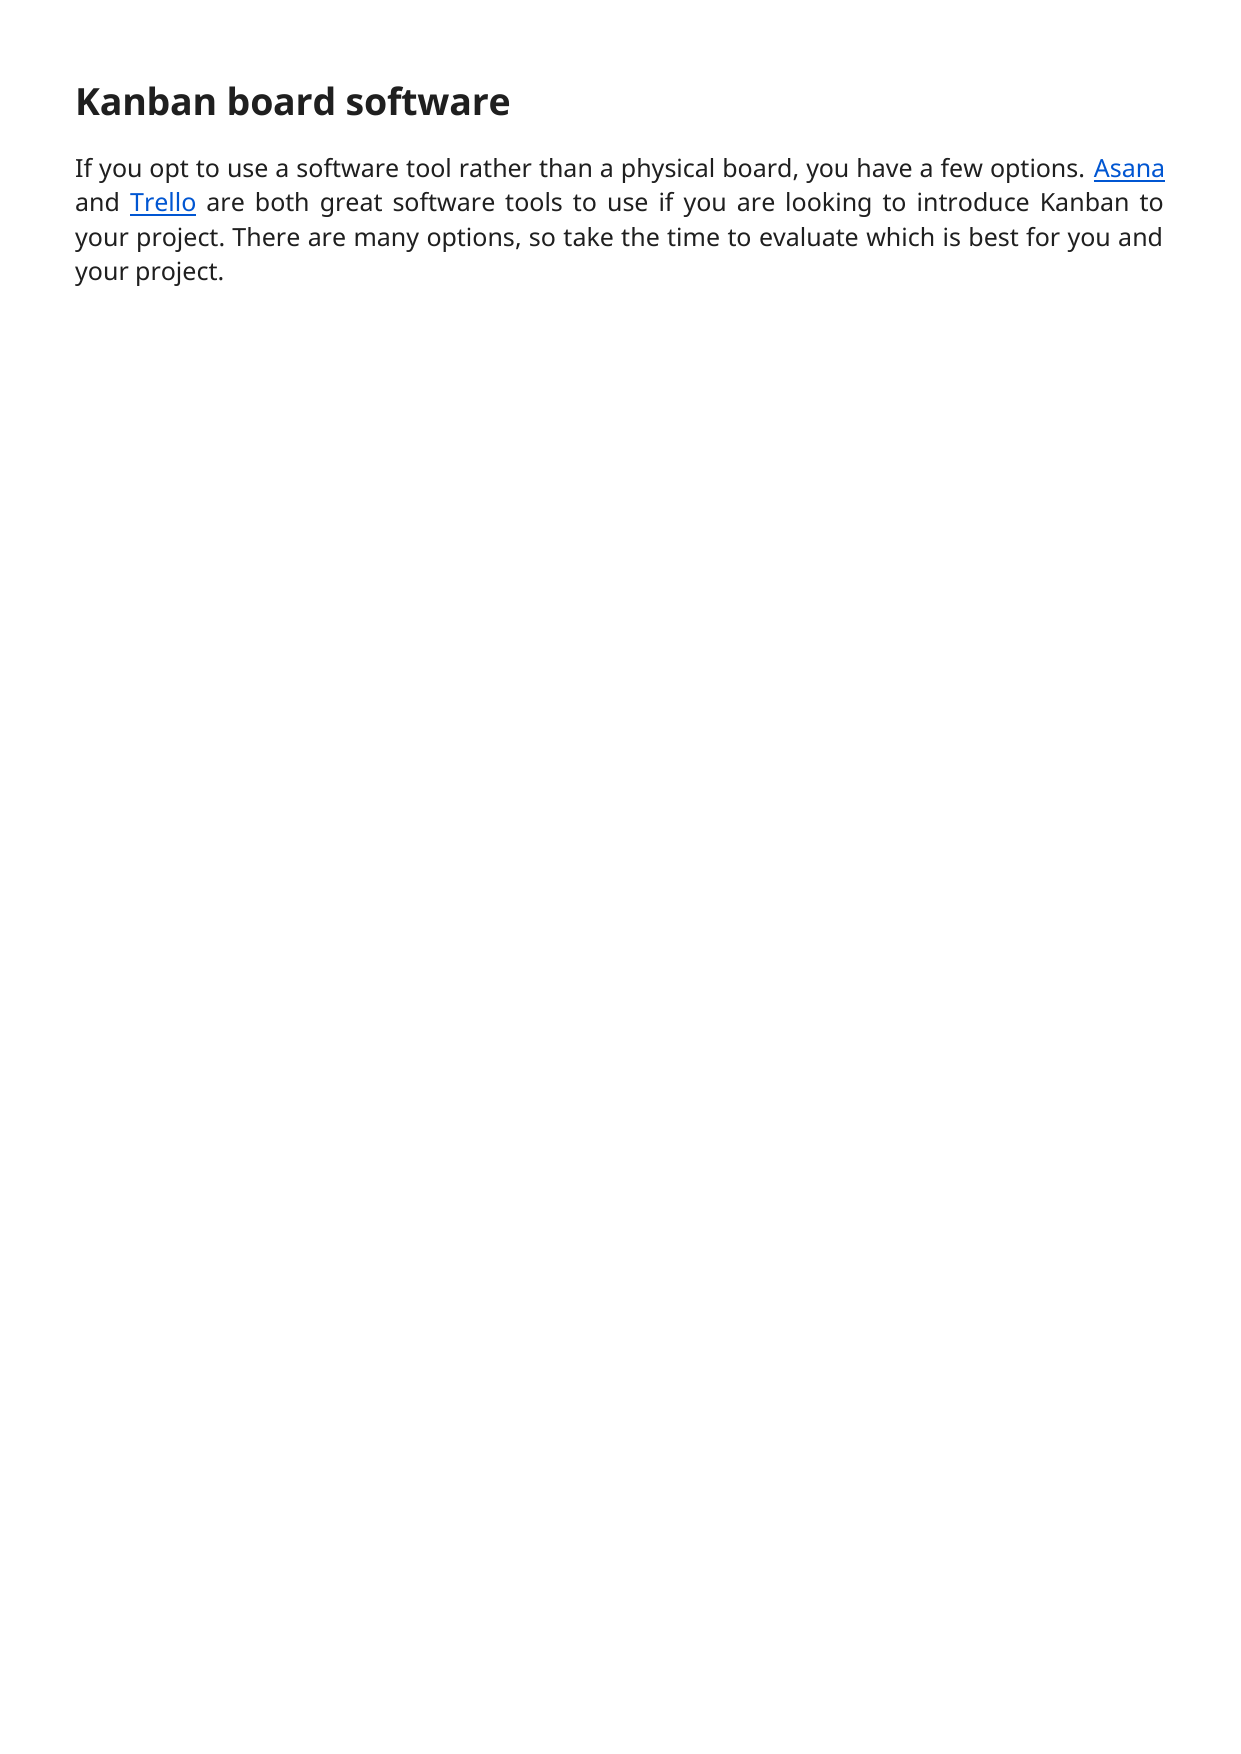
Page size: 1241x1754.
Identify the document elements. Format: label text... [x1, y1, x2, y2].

text If you opt to use a software tool rather than a physical board, you have a few options. Asana and Trello are both great software tools to use if you are looking to introduce Kanban to your project. There are many options, so take the time to evaluate which is best for you and your project. [75, 151, 1165, 287]
subtitle Kanban board software [75, 75, 1165, 126]
